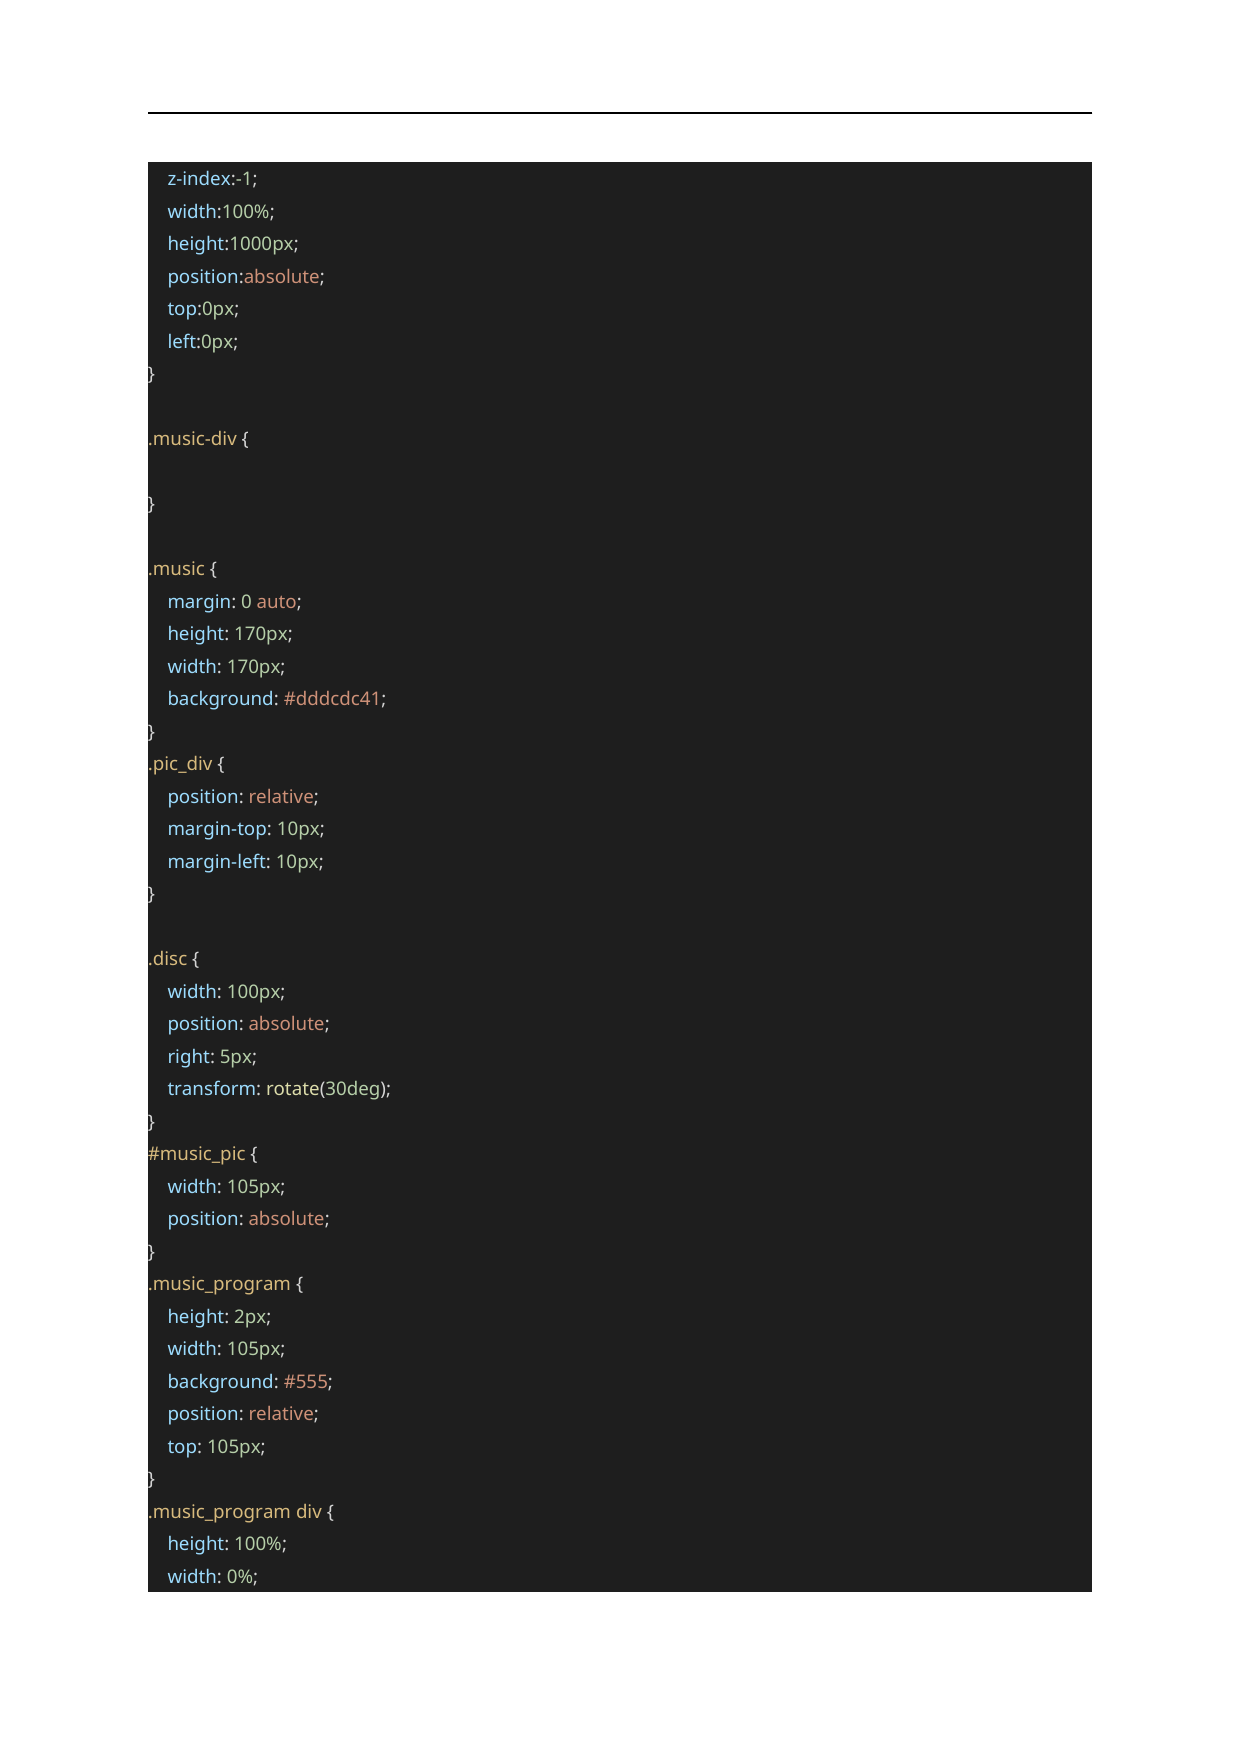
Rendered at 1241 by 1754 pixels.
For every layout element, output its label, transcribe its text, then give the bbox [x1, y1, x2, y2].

text } [148, 1462, 1092, 1494]
text top:0px; [148, 292, 1092, 324]
text } [148, 1234, 1092, 1267]
text z-index:-1; [148, 162, 1092, 194]
text position: relative; [148, 1397, 1092, 1429]
text #music_pic { [148, 1137, 1092, 1169]
text width: 105px; [148, 1169, 1092, 1202]
text .music { [148, 552, 1092, 584]
text .pic_div { [148, 747, 1092, 779]
text width: 105px; [148, 1332, 1092, 1364]
text height: 100%; [148, 1527, 1092, 1559]
text } [148, 1104, 1092, 1137]
text margin-left: 10px; [148, 844, 1092, 877]
text .music_program { [148, 1267, 1092, 1299]
text height: 170px; [148, 617, 1092, 649]
text .music-div { [148, 422, 1092, 454]
text .disc { [148, 942, 1092, 974]
text background: #dddcdc41; [148, 682, 1092, 714]
text position: absolute; [148, 1202, 1092, 1234]
text margin-top: 10px; [148, 812, 1092, 844]
text } [148, 714, 1092, 747]
text .music_program div { [148, 1494, 1092, 1527]
text background: #555; [148, 1364, 1092, 1397]
text width:100%; [148, 194, 1092, 227]
text left:0px; [148, 324, 1092, 357]
text position: absolute; [148, 1007, 1092, 1039]
text } [148, 877, 1092, 909]
text } [148, 357, 1092, 389]
text transform: rotate(30deg); [148, 1072, 1092, 1104]
text position: relative; [148, 779, 1092, 812]
text } [148, 487, 1092, 519]
text width: 100px; [148, 974, 1092, 1007]
text width: 170px; [148, 649, 1092, 682]
text top: 105px; [148, 1429, 1092, 1462]
text height:1000px; [148, 227, 1092, 259]
text right: 5px; [148, 1039, 1092, 1072]
text width: 0%; [148, 1559, 1092, 1592]
text height: 2px; [148, 1299, 1092, 1332]
text position:absolute; [148, 259, 1092, 292]
text margin: 0 auto; [148, 584, 1092, 617]
